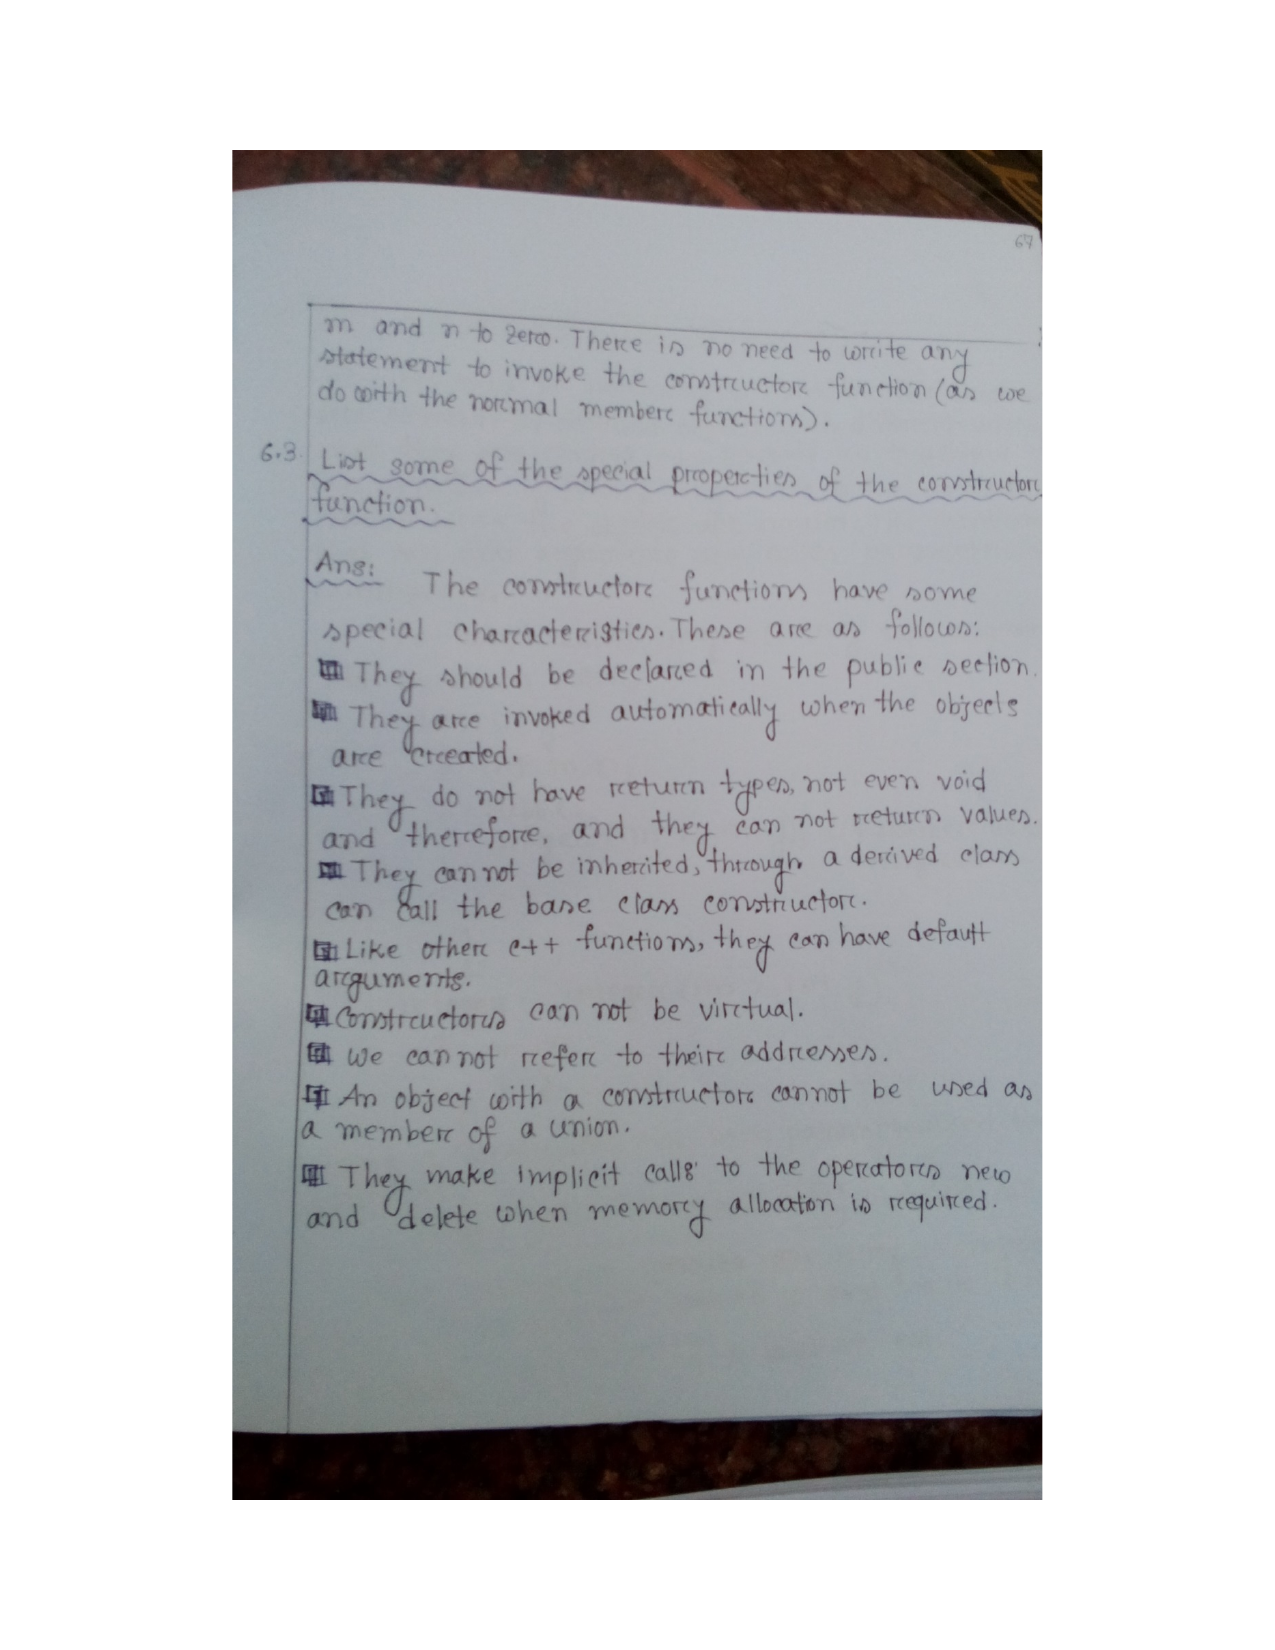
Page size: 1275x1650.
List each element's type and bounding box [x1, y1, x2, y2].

picture [232, 150, 1043, 1500]
